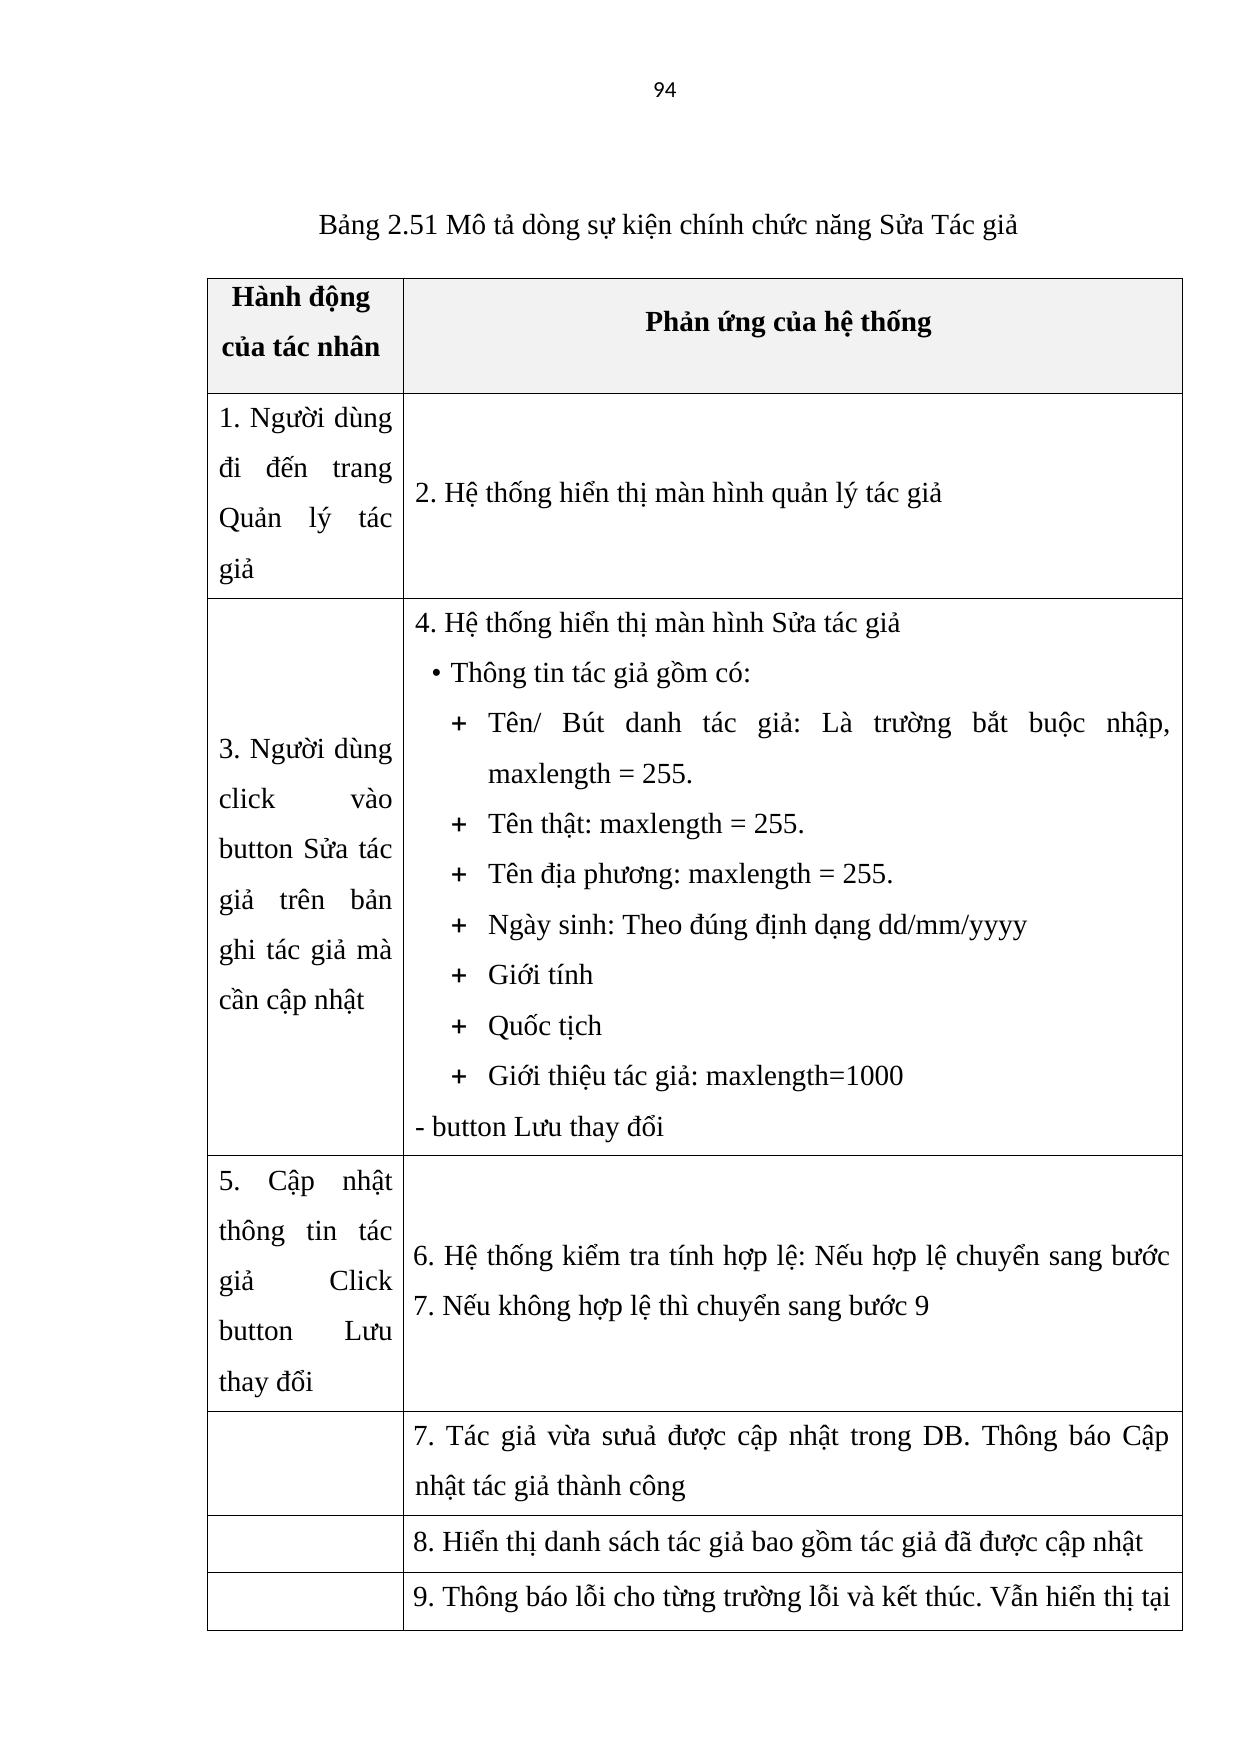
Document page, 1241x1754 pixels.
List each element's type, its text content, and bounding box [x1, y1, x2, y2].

table_cell 2. Hệ thống hiển thị màn hình quản lý tác giả [404, 394, 1182, 597]
table_cell [208, 1412, 403, 1515]
table_cell 7. Tác giả vừa sưuả được cập nhật trong DB. Thông báo Cập nhật tác giả thành công [404, 1412, 1182, 1515]
table_header Phản ứng của hệ thống [404, 279, 1182, 393]
table_cell 3. Người dùng click vào button Sửa tác giả trên bản ghi tác giả mà cần cập nhật [208, 599, 403, 1155]
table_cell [404, 1573, 1182, 1630]
table_cell 4. Hệ thống hiển thị màn hình Sửa tác giả Thông tin tác giả gồm có: Tên/ Bút danh tác giả: Là trường bắt buộc nhập, maxlength = 255. Tên thật: maxlength = 255. Tên địa phương: maxlength = 255. Ngày sinh: Theo đúng định dạng dd/mm/yyyy Giới tính Quốc tịch Giới thiệu tác giả: maxlength=1000 - button Lưu thay đổi [404, 599, 1182, 1155]
table_cell 8. Hiển thị danh sách tác giả bao gồm tác giả đã được cập nhật [404, 1516, 1182, 1572]
table_cell 1. Người dùng đi đến trang Quản lý tác giả [208, 394, 403, 597]
table_cell 6. Hệ thống kiểm tra tính hợp lệ: Nếu hợp lệ chuyển sang bước 7. Nếu không hợp lệ thì chuyển sang bước 9 [404, 1156, 1182, 1411]
table_header Hành động của tác nhân [208, 279, 403, 393]
table_cell [208, 1516, 403, 1572]
table_cell [208, 1573, 403, 1630]
table_cell 5. Cập nhật thông tin tác giả Click button Lưu thay đổi [208, 1156, 403, 1411]
